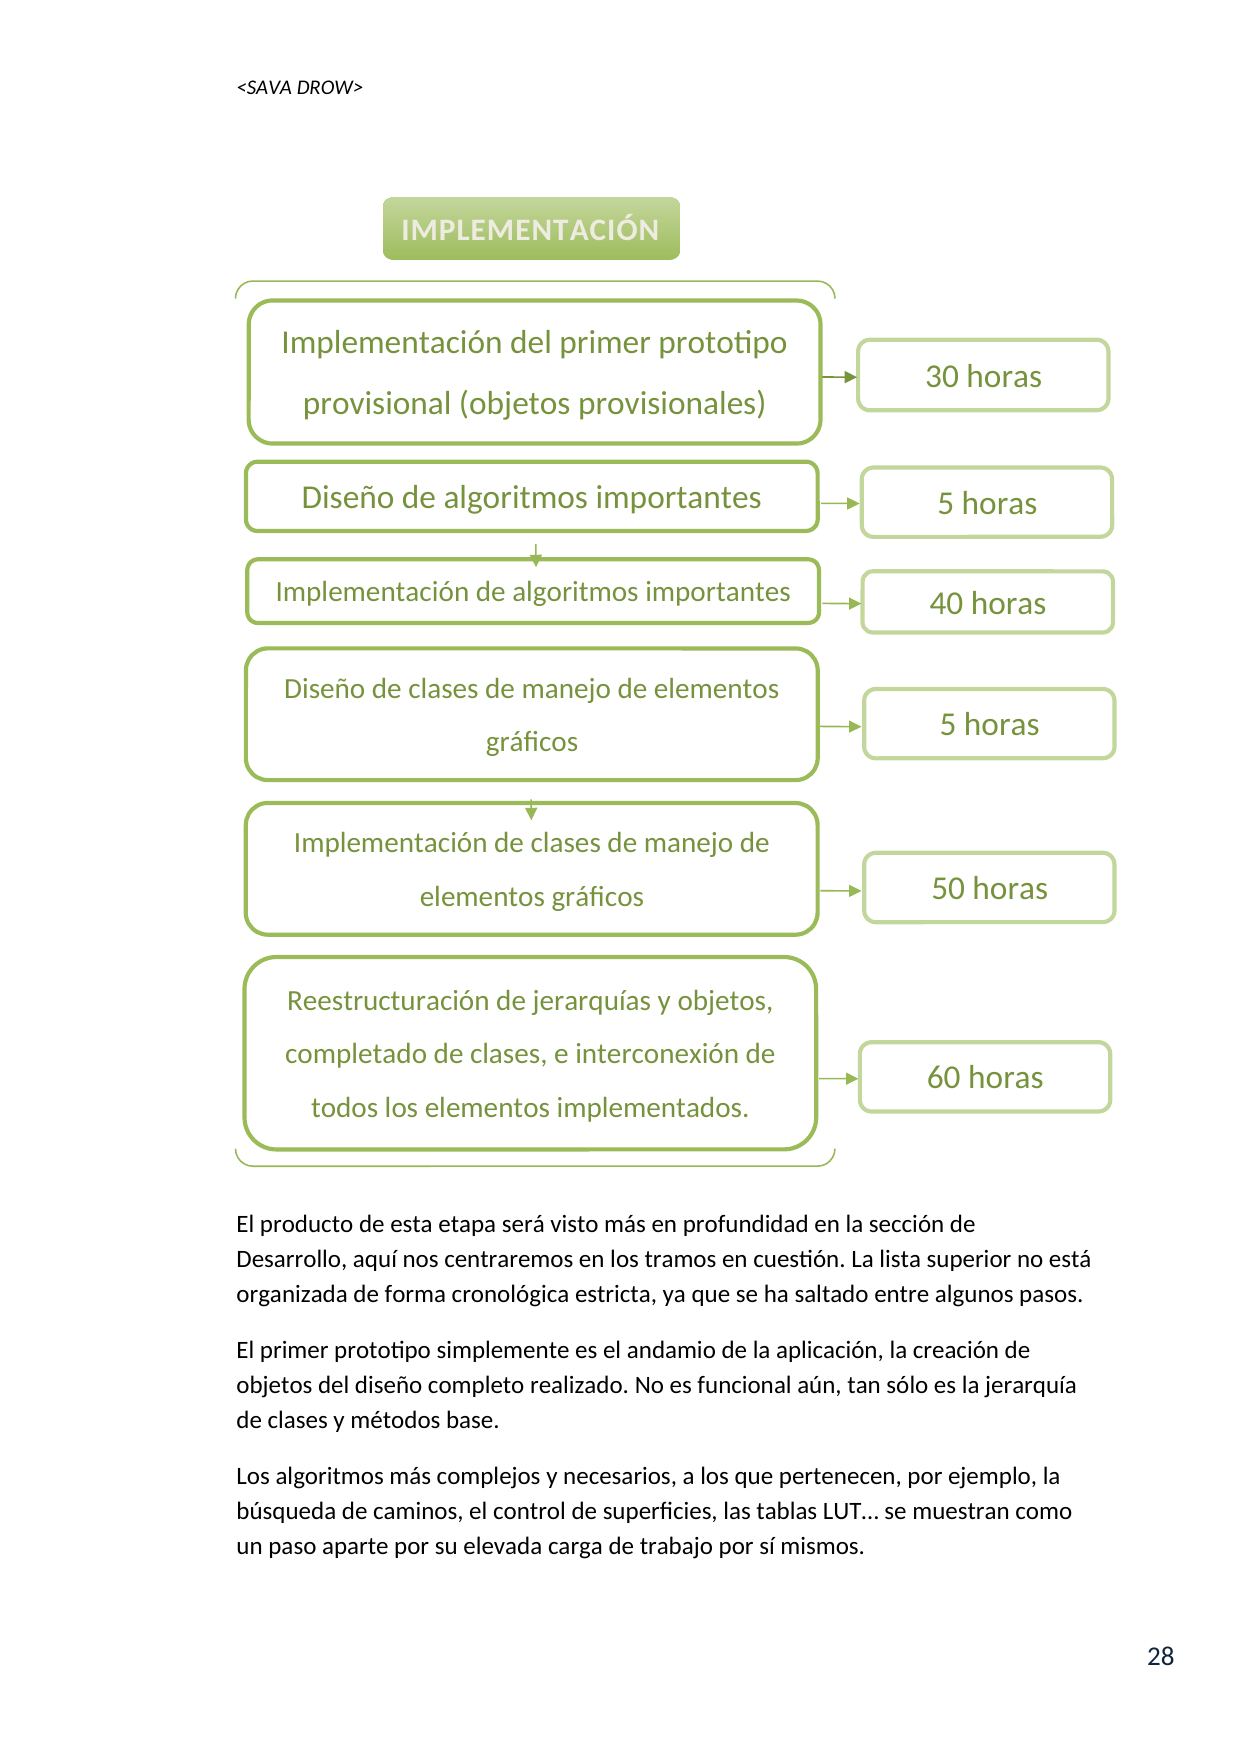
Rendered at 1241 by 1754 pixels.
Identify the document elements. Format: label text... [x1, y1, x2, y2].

text El primer prototipo simplemente es el andamio de la aplicación, la creación de objetos del diseño completo realizado. No es funcional aún, tan sólo es la jerarquía de clases y métodos base. [236, 1334, 1092, 1435]
text El producto de esta etapa será visto más en profundidad en la sección de Desarrollo, aquí nos centraremos en los tramos en cuestión. La lista superior no está organizada de forma cronológica estricta, ya que se ha saltado entre algunos pasos. [236, 1208, 1092, 1309]
text Los algoritmos más complejos y necesarios, a los que pertenecen, por ejemplo, la búsqueda de caminos, el control de superficies, las tablas LUT… se muestran como un paso aparte por su elevada carga de trabajo por sí mismos. [236, 1460, 1092, 1561]
